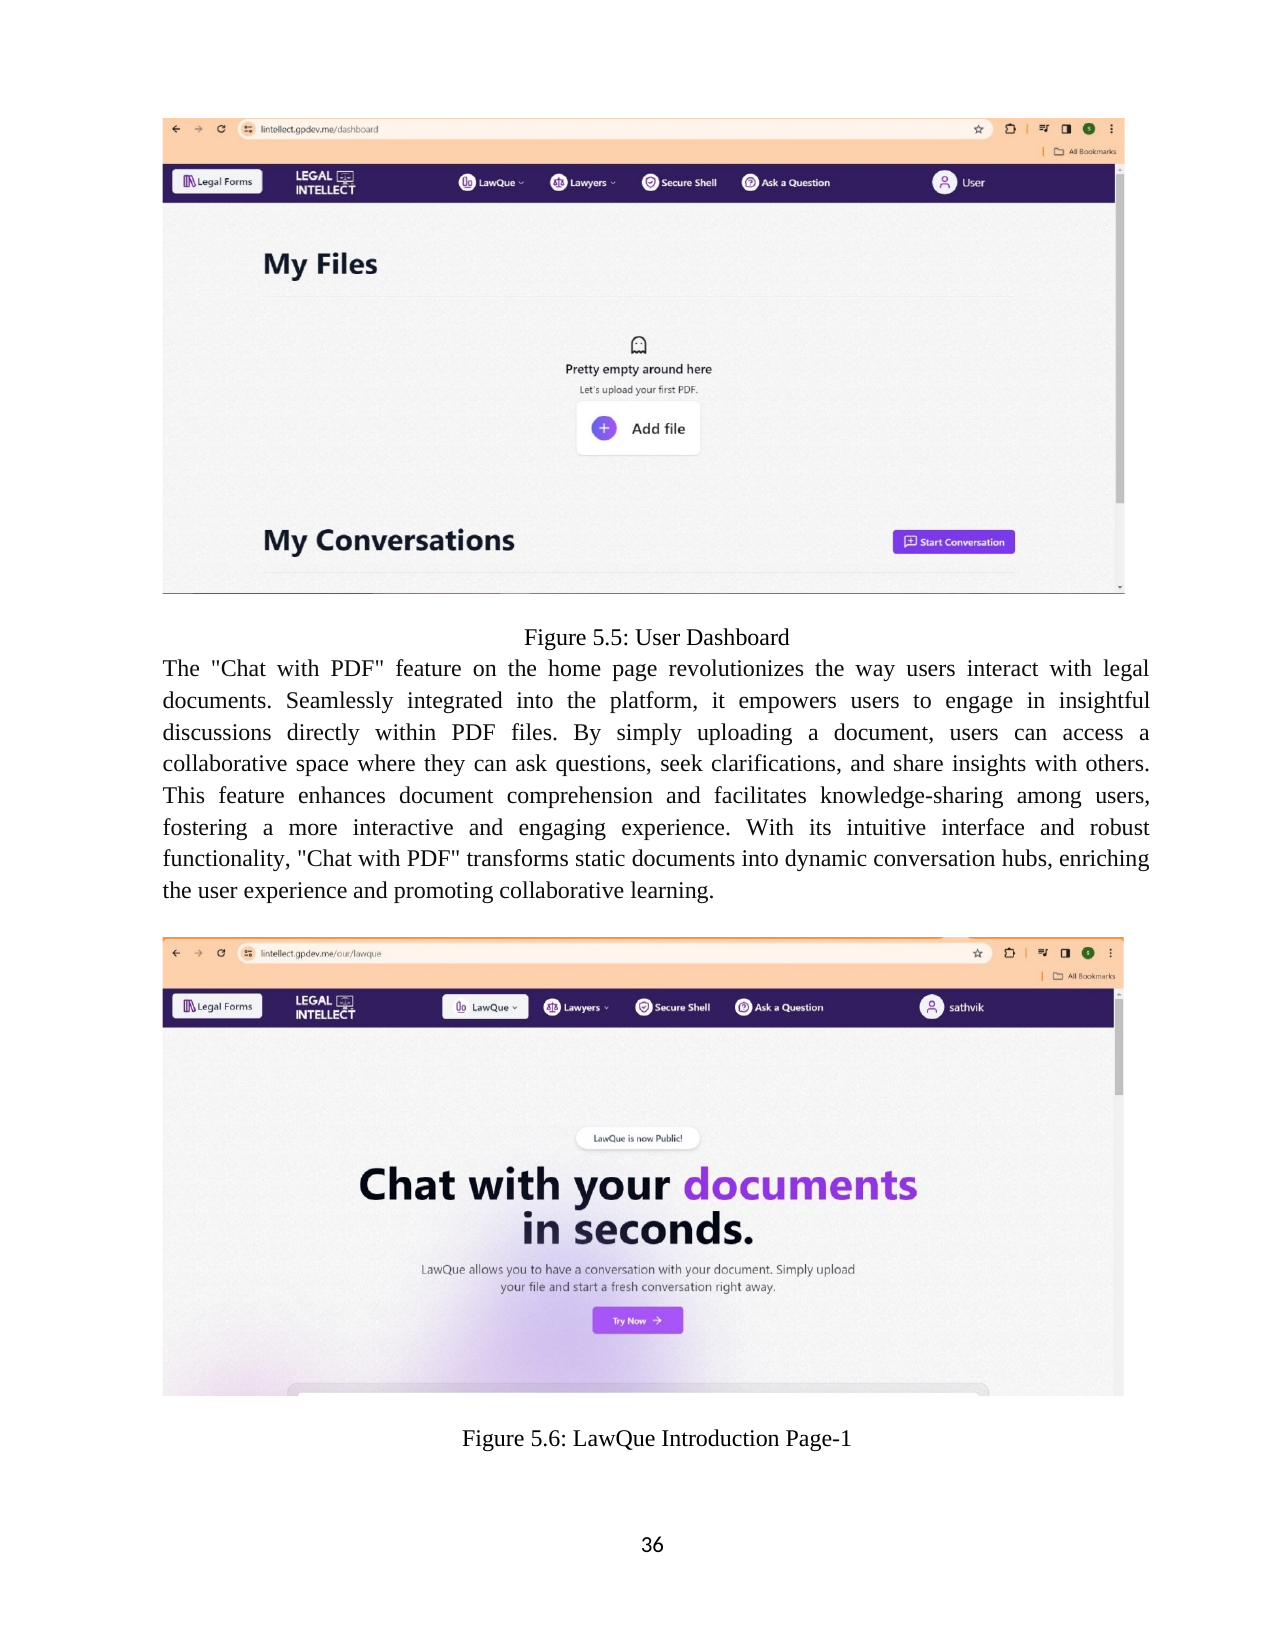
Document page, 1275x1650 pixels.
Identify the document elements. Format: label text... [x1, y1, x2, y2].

text Figure 5.5: User Dashboard [162, 623, 1152, 650]
picture [162, 937, 1124, 1396]
picture [162, 118, 1125, 594]
text Figure 5.6: LawQue Introduction Page-1 [162, 1424, 1152, 1452]
text The "Chat with PDF" feature on the home page revolutionizes the way users interact with legal documents. Seamlessly integrated into the platform, it empowers users to engage in insightful discussions directly within PDF files. By simply uploading a document, users can access a collaborative space where they can ask questions, seek clarifications, and share insights with others. This feature enhances document comprehension and facilitates knowledge-sharing among users, fostering a more interactive and engaging experience. With its intuitive interface and robust functionality, "Chat with PDF" transforms static documents into dynamic conversation hubs, enriching the user experience and promoting collaborative learning. [162, 791, 1152, 904]
text The "Chat with PDF" feature on the home page revolutionizes the way users interact with legal documents. Seamlessly integrated into the platform, it empowers users to engage in insightful discussions directly within PDF files. By simply uploading a document, users can access a collaborative space where they can ask questions, seek clarifications, and share insights with others. This feature enhances document comprehension and facilitates knowledge-sharing among users, fostering a more interactive and engaging experience. With its intuitive interface and robust functionality, "Chat with PDF" transforms static documents into dynamic conversation hubs, enriching the user experience and promoting collaborative learning. [162, 664, 1152, 787]
